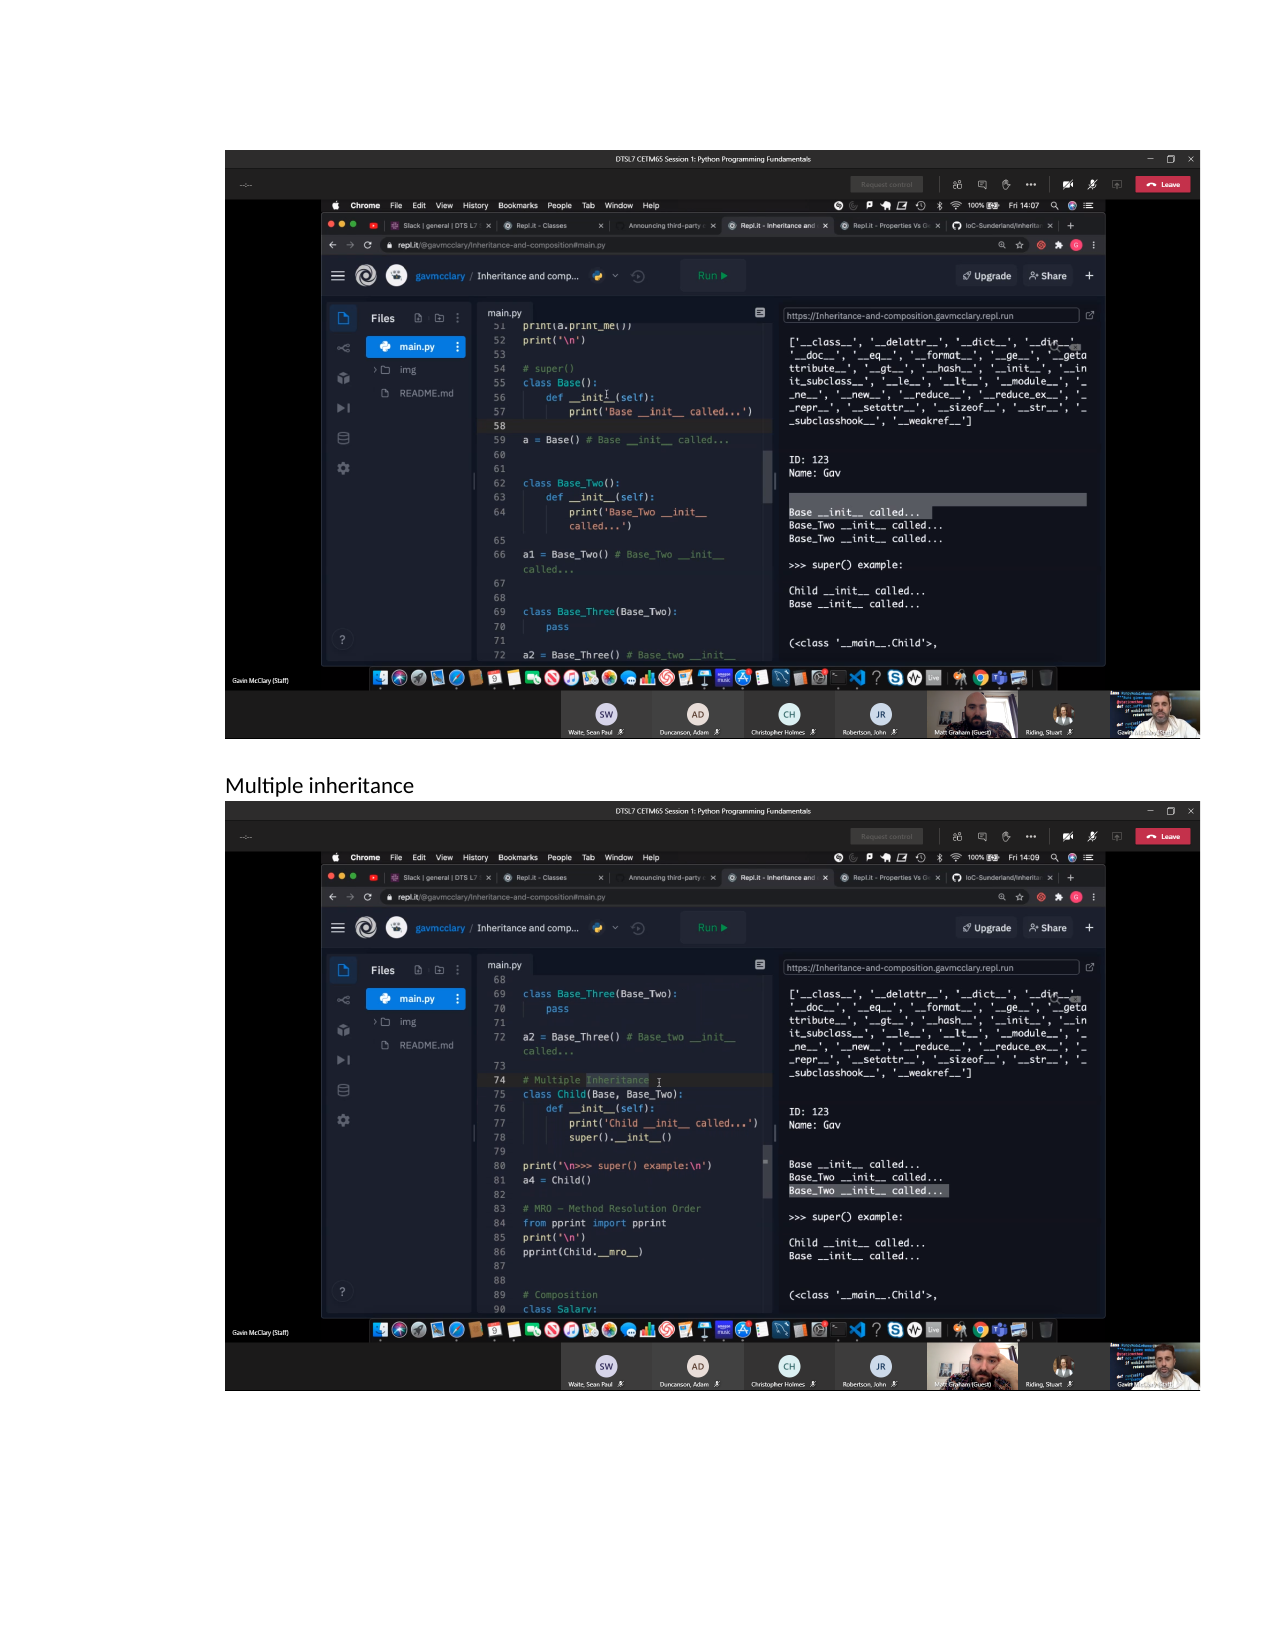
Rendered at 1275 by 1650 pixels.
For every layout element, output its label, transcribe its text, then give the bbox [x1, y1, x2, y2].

picture [225, 801, 1200, 1391]
picture [225, 150, 1200, 739]
list Multiple inheritance [225, 771, 1125, 799]
